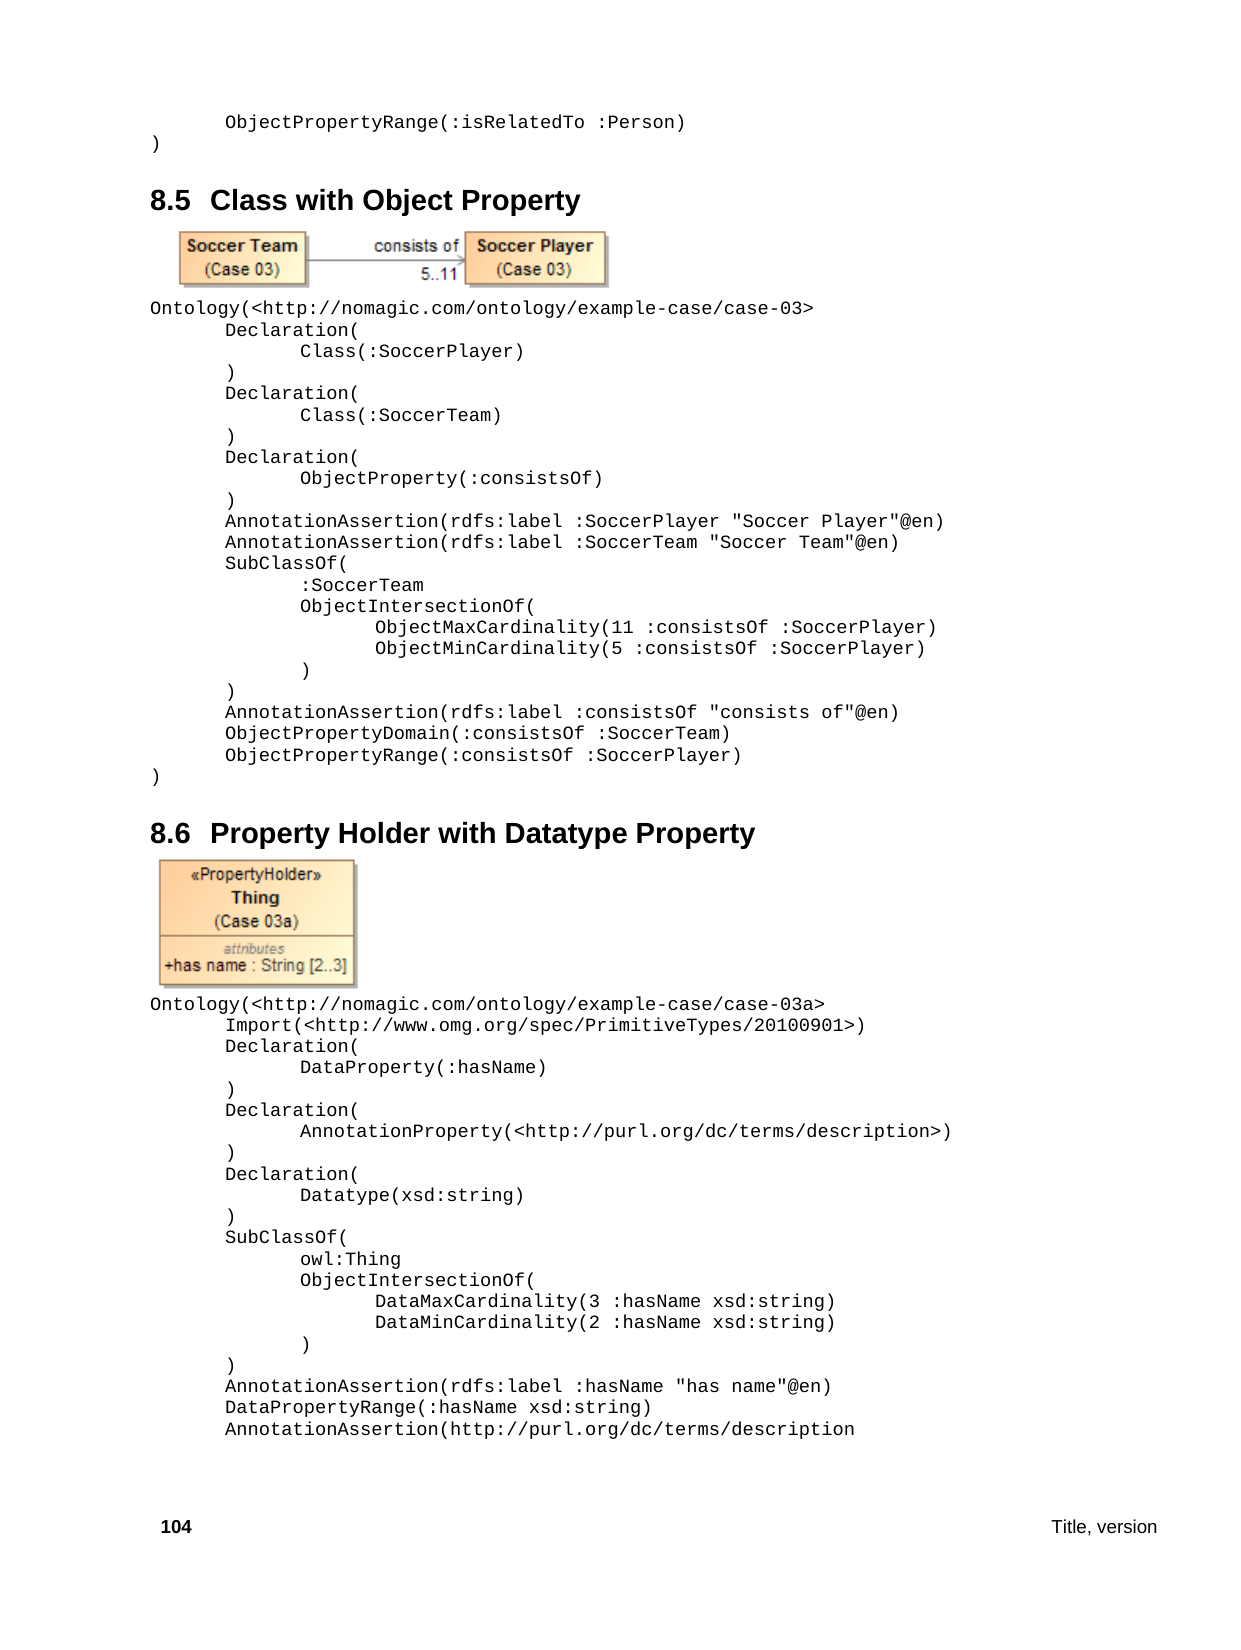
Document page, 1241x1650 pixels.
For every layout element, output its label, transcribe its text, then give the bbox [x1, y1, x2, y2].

subtitle Property Holder with Datatype Property [150, 816, 1165, 849]
text Declaration( [150, 320, 1165, 342]
text :SoccerTeam [225, 575, 1165, 597]
text Datatype(xsd:string) [225, 1186, 1165, 1207]
text DataProperty(:hasName) [225, 1058, 1165, 1079]
picture [170, 219, 617, 299]
text ) [300, 1334, 1165, 1356]
text ) [150, 490, 1165, 512]
text Class(:SoccerPlayer) [225, 342, 1165, 363]
text ) [150, 134, 1165, 155]
text AnnotationAssertion(rdfs:label :SoccerTeam "Soccer Team"@en) [225, 533, 1165, 554]
text Declaration( [150, 448, 1165, 469]
text SubClassOf( [225, 1228, 1165, 1249]
text ) [225, 1356, 1165, 1377]
text ObjectIntersectionOf( [225, 1271, 1165, 1292]
text Declaration( [225, 1037, 1165, 1058]
text ObjectProperty(:consistsOf) [225, 469, 1165, 490]
text Declaration( [225, 1101, 1165, 1122]
text Ontology(<http://nomagic.com/ontology/example-case/case-03a> [150, 994, 1165, 1016]
text SubClassOf( [150, 554, 1165, 575]
text ) [225, 1143, 1165, 1164]
text Class(:SoccerTeam) [225, 405, 1165, 427]
picture [150, 852, 369, 995]
text ObjectMaxCardinality(11 :consistsOf :SoccerPlayer) ObjectMinCardinality(5 :consistsOf :SoccerPlayer) [375, 618, 1165, 660]
text ObjectPropertyDomain(:consistsOf :SoccerTeam) [150, 724, 1165, 745]
text ) [150, 427, 1165, 448]
text ) [150, 363, 1165, 384]
text AnnotationAssertion(http://purl.org/dc/terms/description [225, 1419, 1165, 1441]
text DataPropertyRange(:hasName xsd:string) [225, 1398, 1165, 1419]
text AnnotationAssertion(rdfs:label :consistsOf "consists of"@en) [150, 703, 1165, 724]
text owl:Thing [225, 1249, 1165, 1271]
text ObjectIntersectionOf( [225, 597, 1165, 618]
subtitle Class with Object Property [150, 183, 1165, 217]
text AnnotationAssertion(rdfs:label :SoccerPlayer "Soccer Player"@en) [225, 512, 1165, 533]
text ) [150, 682, 1165, 703]
text ) [225, 1207, 1165, 1228]
text ) [225, 1079, 1165, 1101]
text DataMinCardinality(2 :hasName xsd:string) [300, 1313, 1165, 1334]
text AnnotationProperty(<http://purl.org/dc/terms/description>) [225, 1122, 1165, 1143]
text Declaration( [150, 384, 1165, 405]
text ObjectPropertyRange(:consistsOf :SoccerPlayer) [150, 745, 1165, 767]
text Ontology(<http://nomagic.com/ontology/example-case/case-03> [150, 299, 1165, 320]
text DataMaxCardinality(3 :hasName xsd:string) [300, 1292, 1165, 1313]
text ObjectPropertyRange(:isRelatedTo :Person) [150, 112, 1165, 134]
text AnnotationAssertion(rdfs:label :hasName "has name"@en) [225, 1377, 1165, 1398]
text ) [150, 767, 1165, 788]
text ) [225, 660, 1165, 682]
text Import(<http://www.omg.org/spec/PrimitiveTypes/20100901>) [225, 1016, 1165, 1037]
text Declaration( [225, 1164, 1165, 1186]
